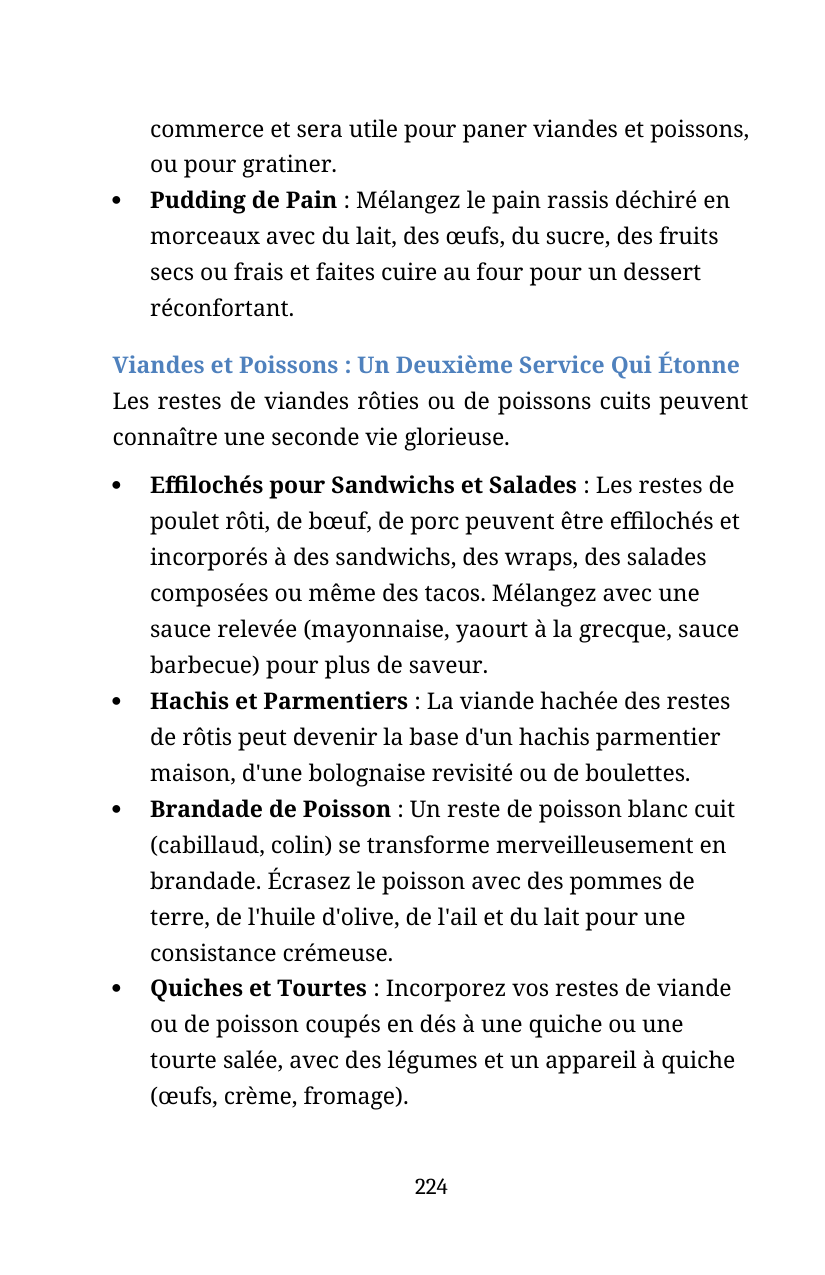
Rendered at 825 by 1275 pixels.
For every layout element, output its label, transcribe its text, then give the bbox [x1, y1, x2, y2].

list Brandade de Poisson : Un reste de poisson blanc cuit (cabillaud, colin) se transforme merveilleusement en brandade. Écrasez le poisson avec des pommes de terre, de l'huile d'olive, de l'ail et du lait pour une consistance crémeuse. [112, 793, 750, 968]
list Effilochés pour Sandwichs et Salades : Les restes de poulet rôti, de bœuf, de porc peuvent être effilochés et incorporés à des sandwichs, des wraps, des salades composées ou même des tacos. Mélangez avec une sauce relevée (mayonnaise, yaourt à la grecque, sauce barbecue) pour plus de saveur. [112, 469, 750, 680]
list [112, 112, 750, 180]
subtitle Viandes et Poissons : Un Deuxième Service Qui Étonne [112, 349, 750, 380]
list Hachis et Parmentiers : La viande hachée des restes de rôtis peut devenir la base d'un hachis parmentier maison, d'une bolognaise revisité ou de boulettes. [112, 685, 750, 788]
list Quiches et Tourtes : Incorporez vos restes de viande ou de poisson coupés en dés à une quiche ou une tourte salée, avec des légumes et un appareil à quiche (œufs, crème, fromage). [112, 972, 750, 1111]
list Pudding de Pain : Mélangez le pain rassis déchiré en morceaux avec du lait, des œufs, du sucre, des fruits secs ou frais et faites cuire au four pour un dessert réconfortant. [112, 184, 750, 323]
text Les restes de viandes rôties ou de poissons cuits peuvent connaître une seconde vie glorieuse. [112, 385, 750, 452]
